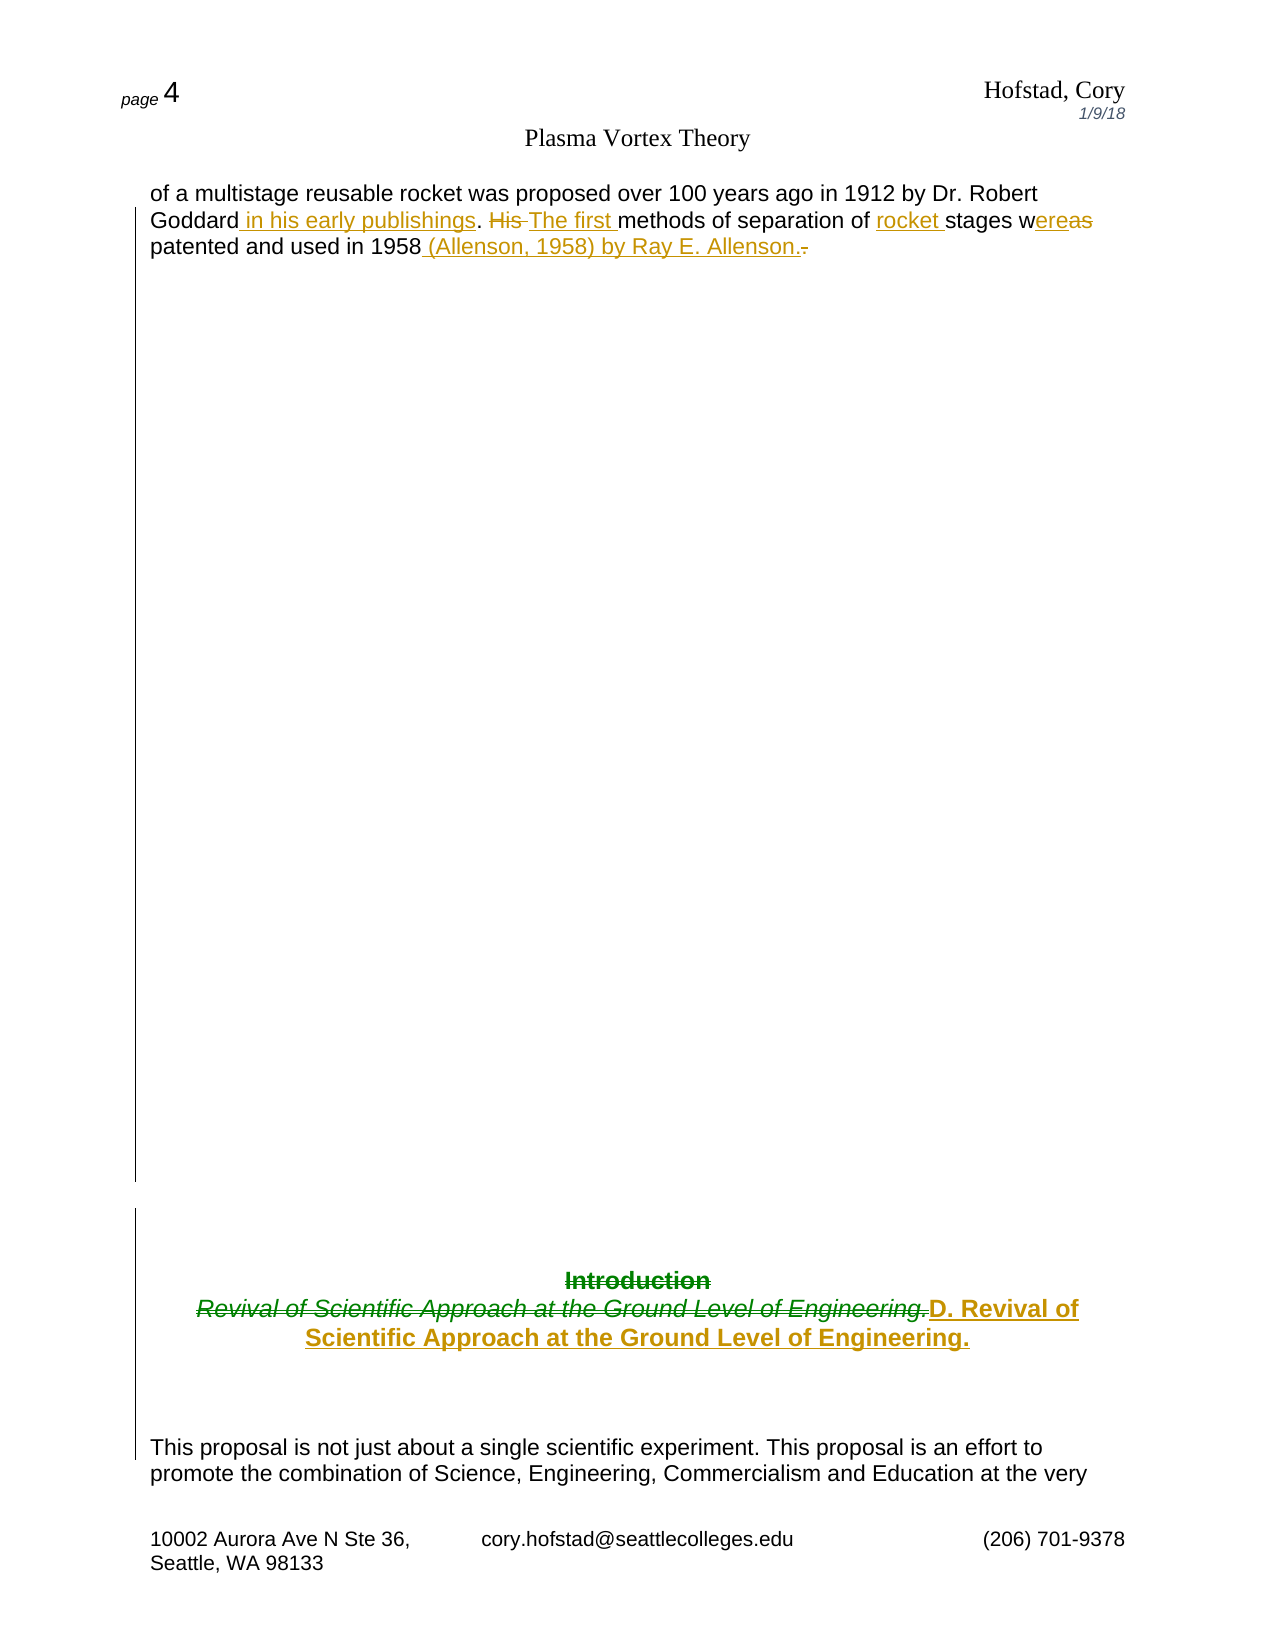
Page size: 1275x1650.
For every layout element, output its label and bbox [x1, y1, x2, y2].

text [150, 1433, 1125, 1486]
text [150, 180, 1125, 259]
